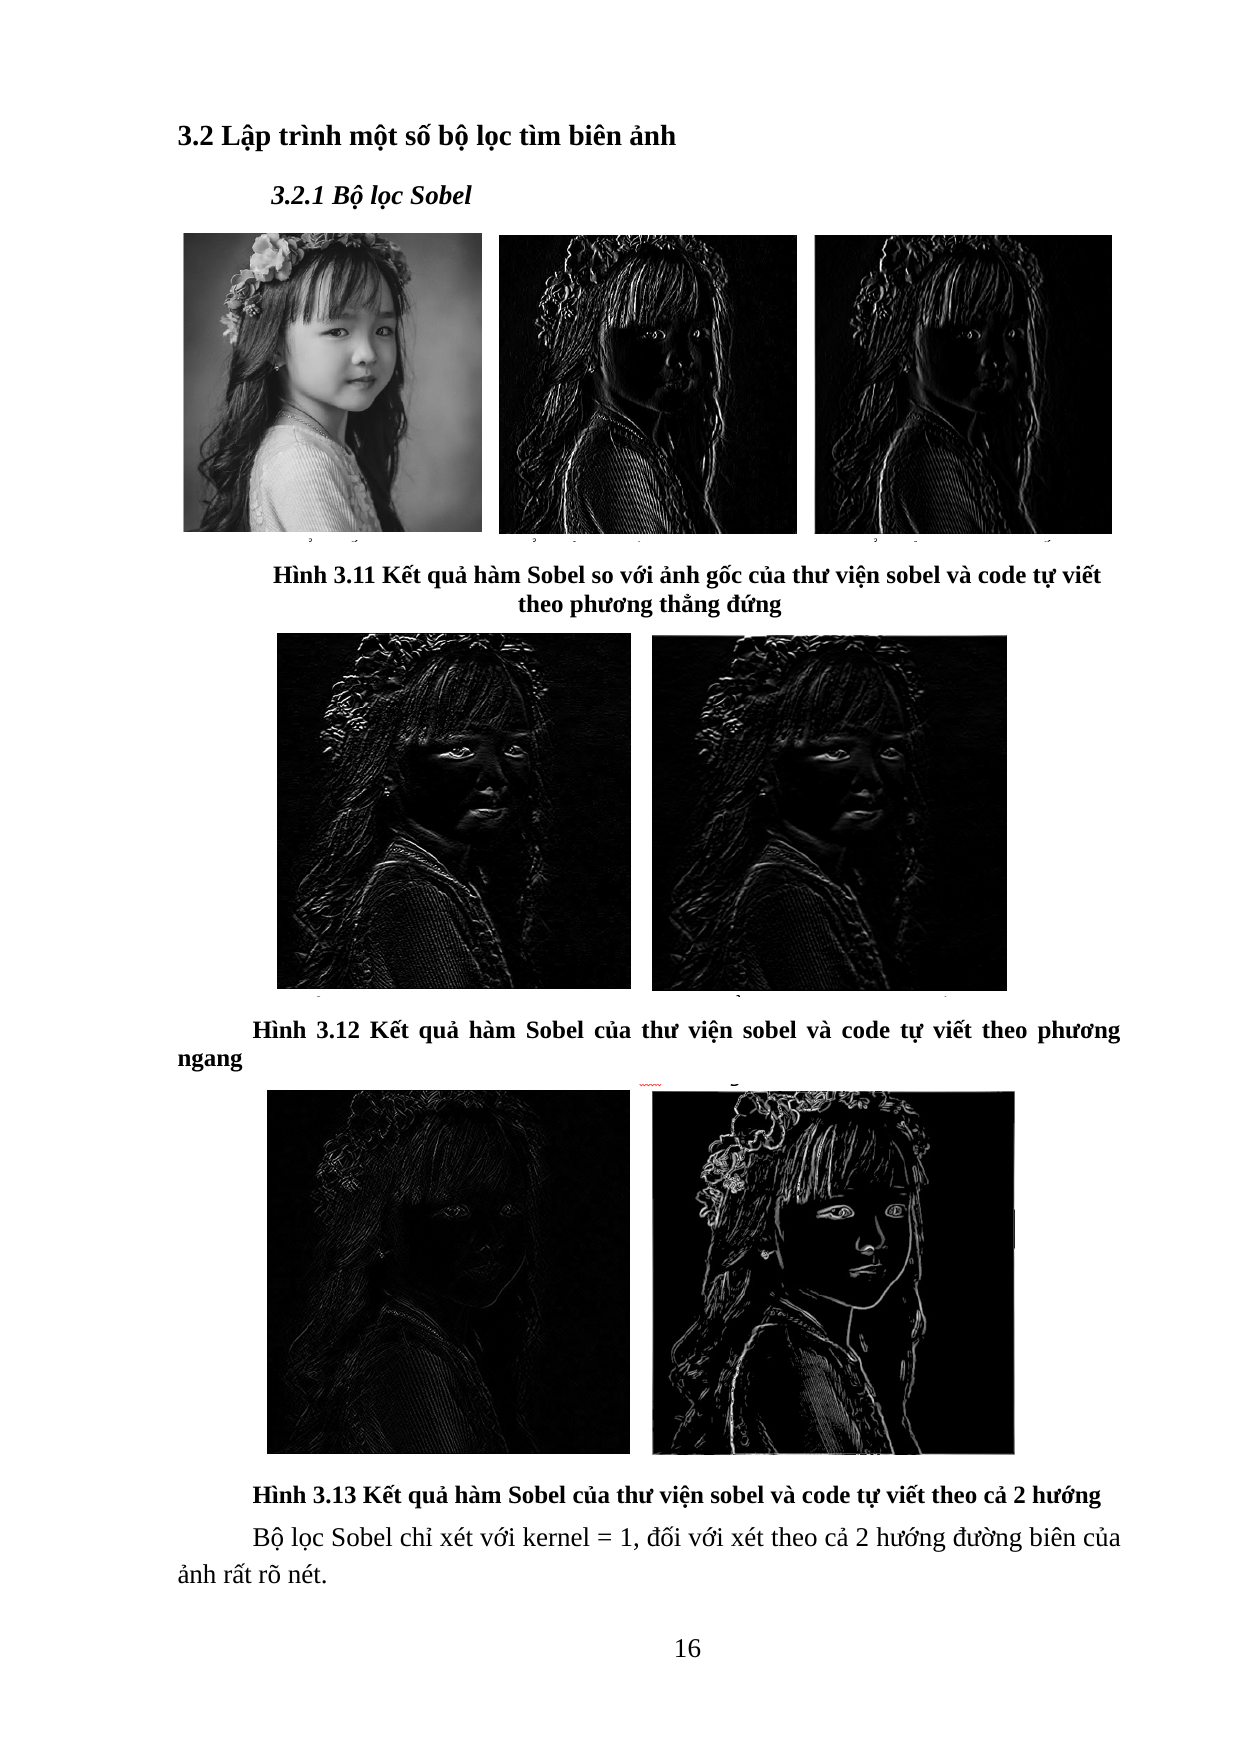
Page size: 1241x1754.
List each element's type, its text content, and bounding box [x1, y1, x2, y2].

picture [177, 228, 1123, 542]
subtitle Bộ lọc Sobel [196, 179, 1122, 210]
subtitle Lập trình một số bộ lọc tìm biên ảnh [177, 118, 1122, 152]
picture [264, 1084, 1035, 1462]
text Bộ lọc Sobel chỉ xét với kernel = 1, đối với xét theo cả 2 hướng đường biên của ảnh rất rõ nét. [177, 1521, 1122, 1589]
picture [268, 630, 1031, 997]
